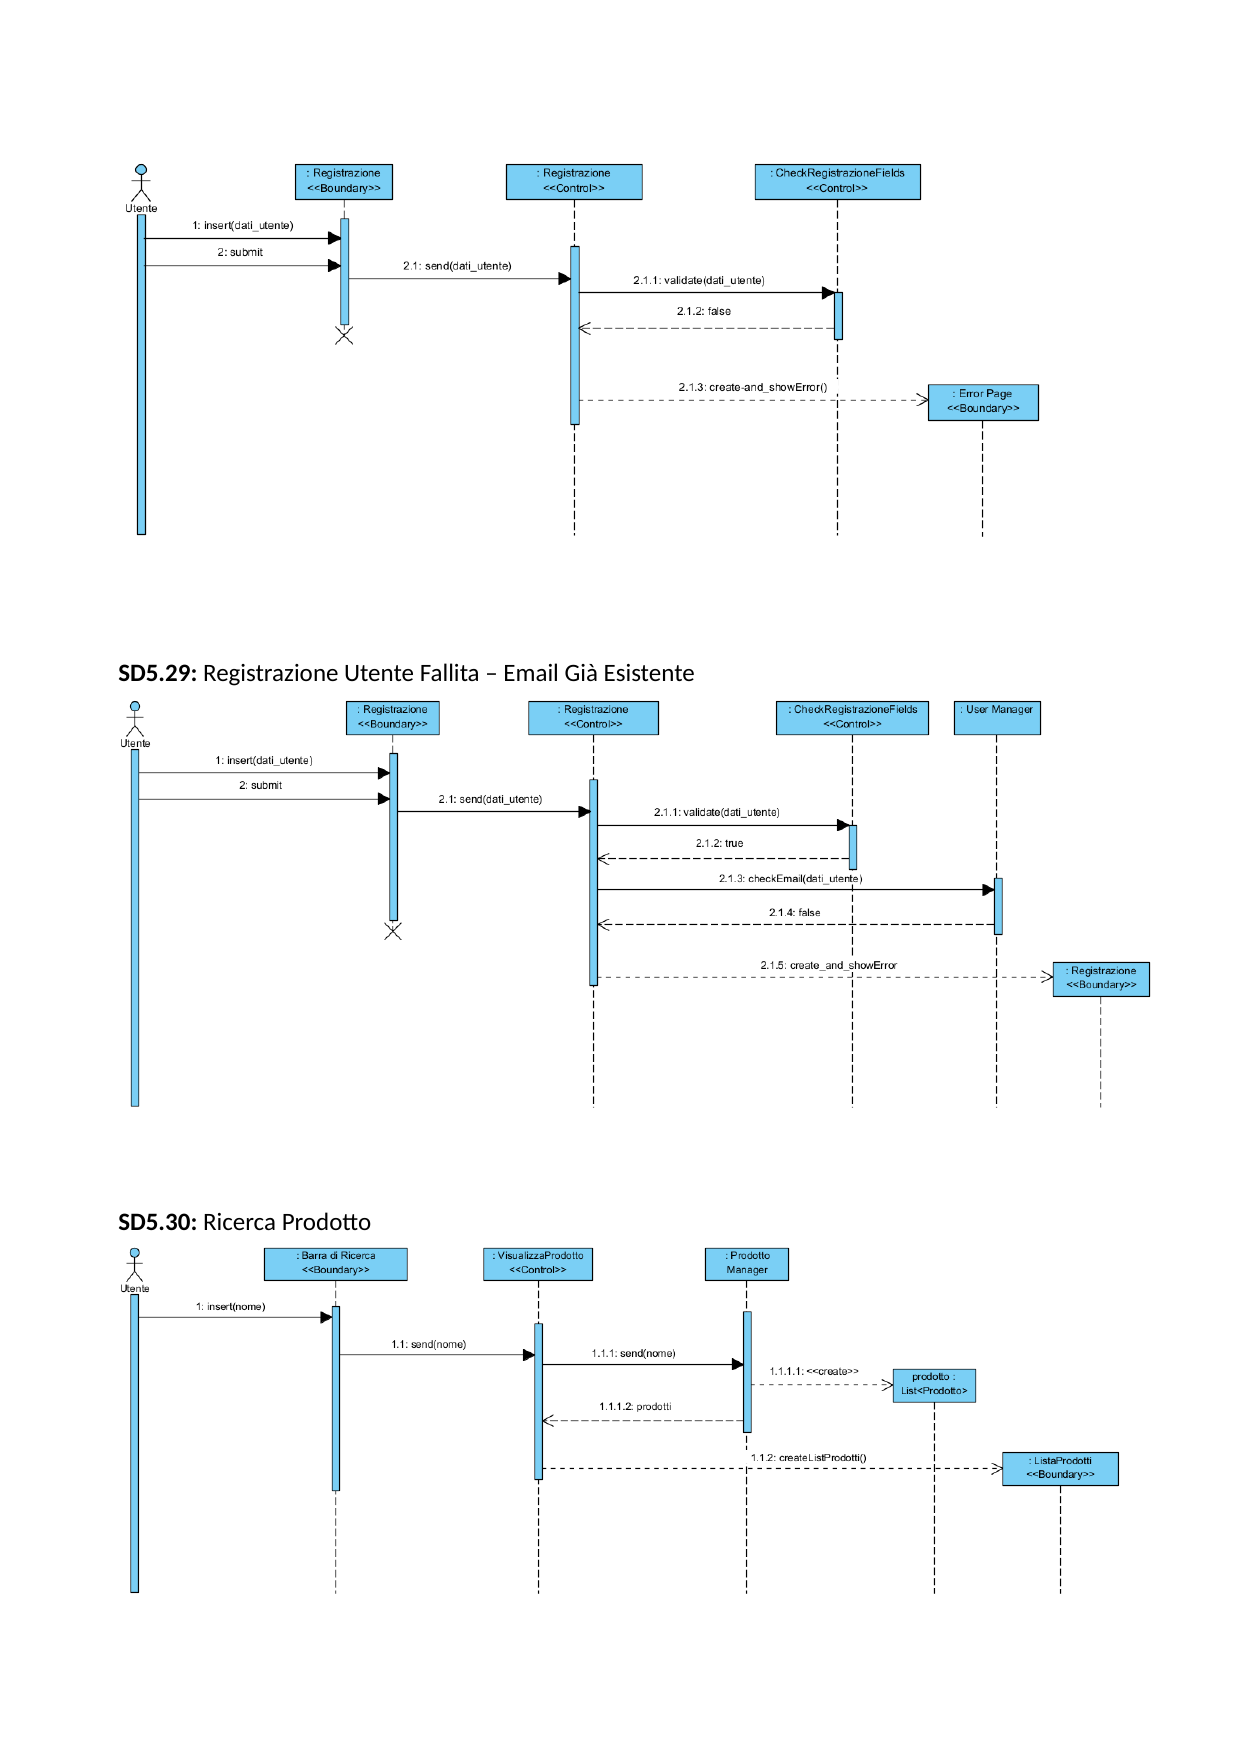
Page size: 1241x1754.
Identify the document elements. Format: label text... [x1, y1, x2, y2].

picture [118, 147, 1070, 566]
text SD5.30: Ricerca Prodotto [118, 1206, 1122, 1236]
picture [118, 1236, 1123, 1606]
text SD5.29: Registrazione Utente Fallita – Email Già Esistente [118, 657, 1122, 687]
picture [118, 687, 1155, 1117]
